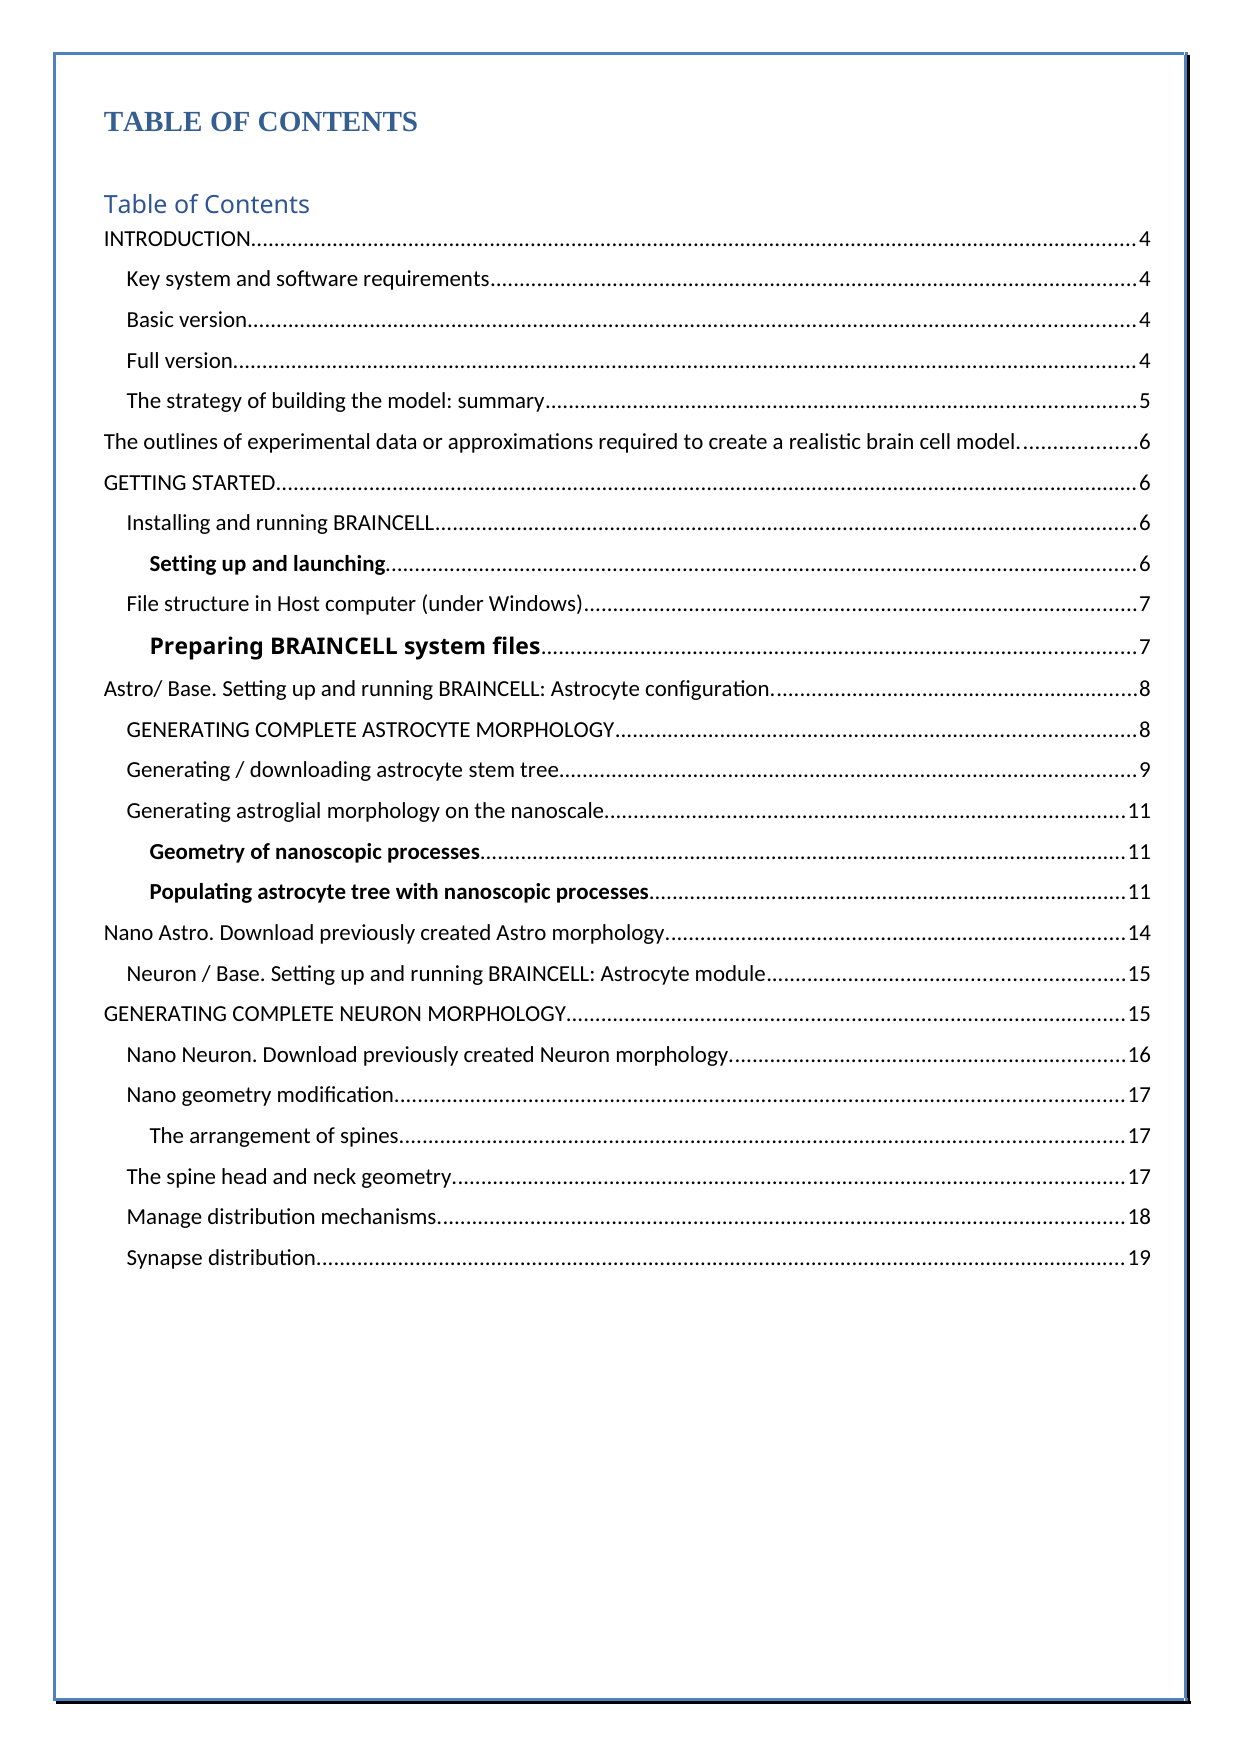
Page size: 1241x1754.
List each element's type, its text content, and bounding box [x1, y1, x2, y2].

text TABLE OF CONTENTS [103, 104, 1154, 137]
